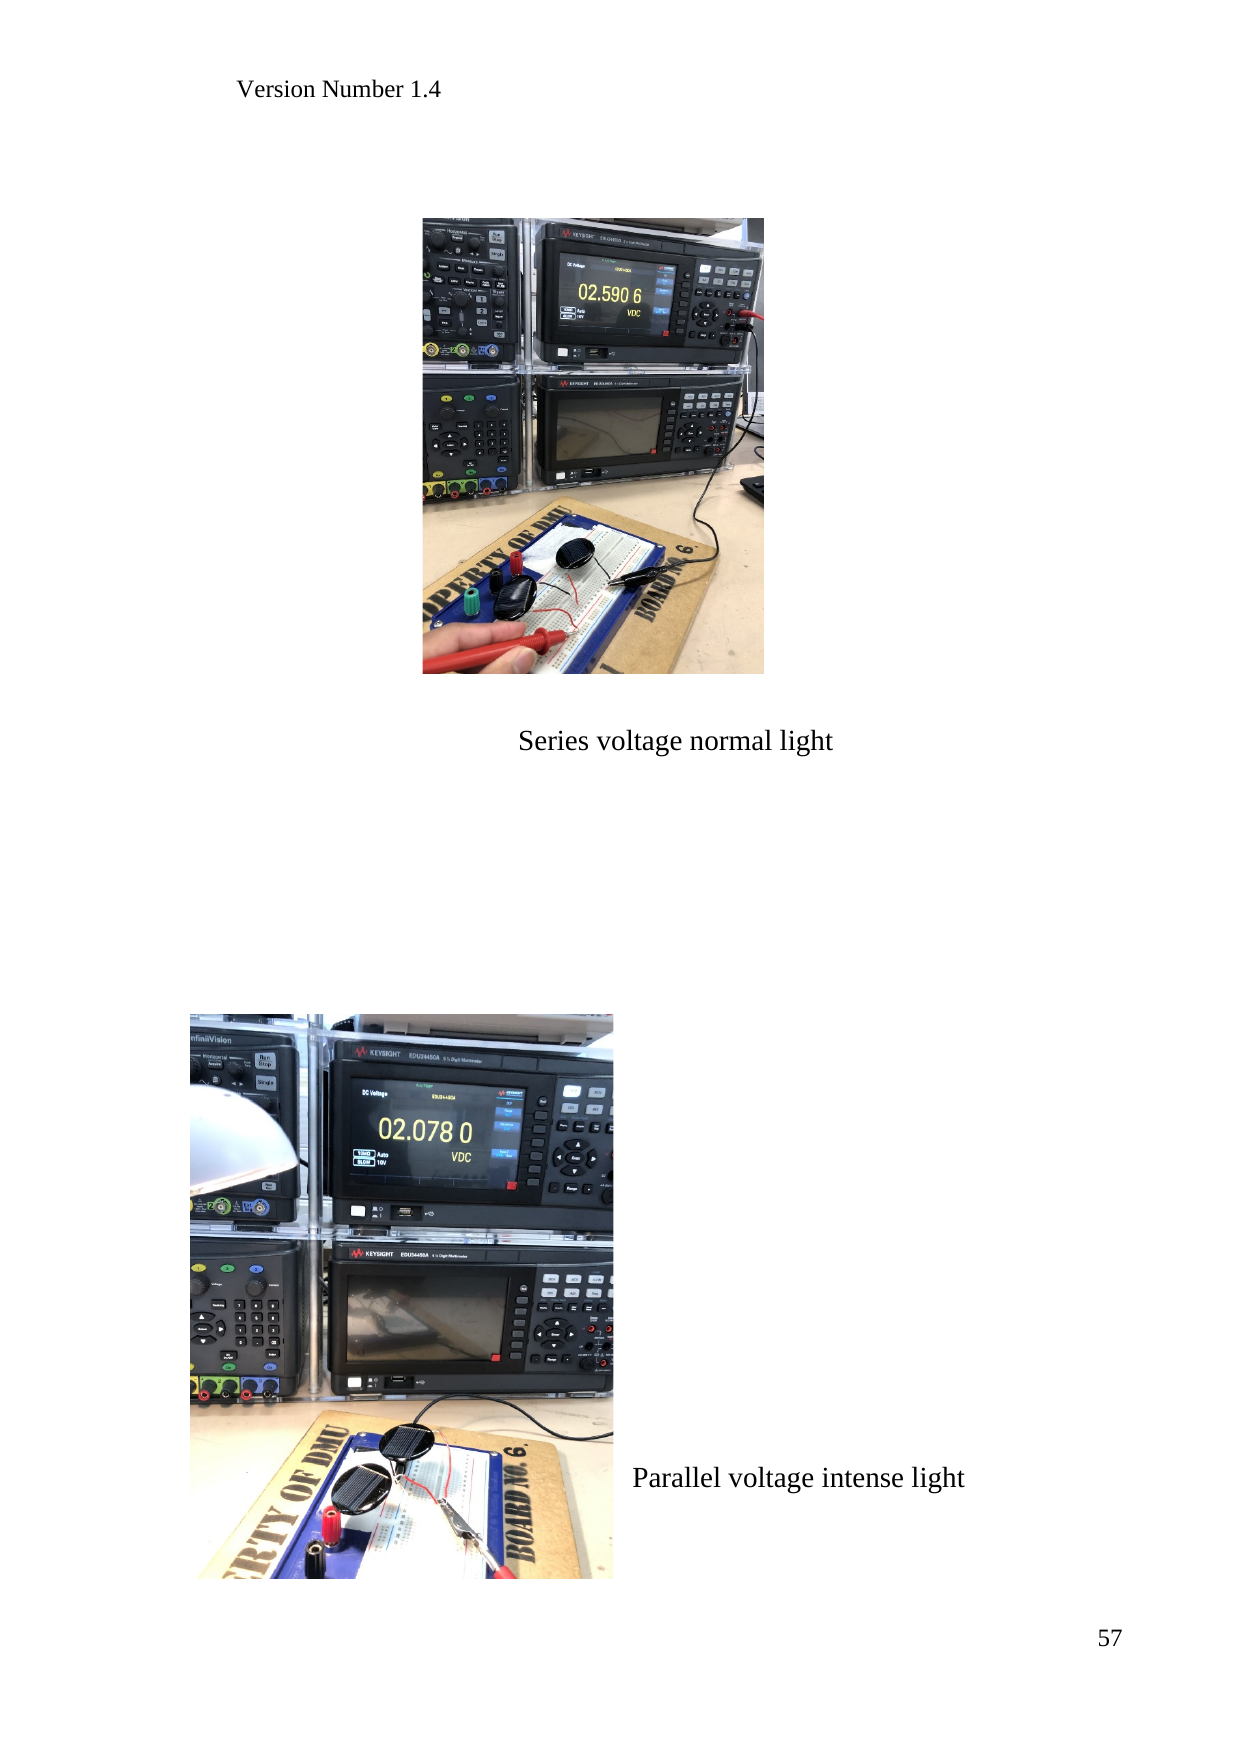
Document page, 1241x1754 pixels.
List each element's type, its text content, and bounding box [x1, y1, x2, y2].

picture [422, 218, 764, 674]
text Parallel voltage intense light [614, 1460, 1122, 1494]
picture [190, 1014, 614, 1579]
